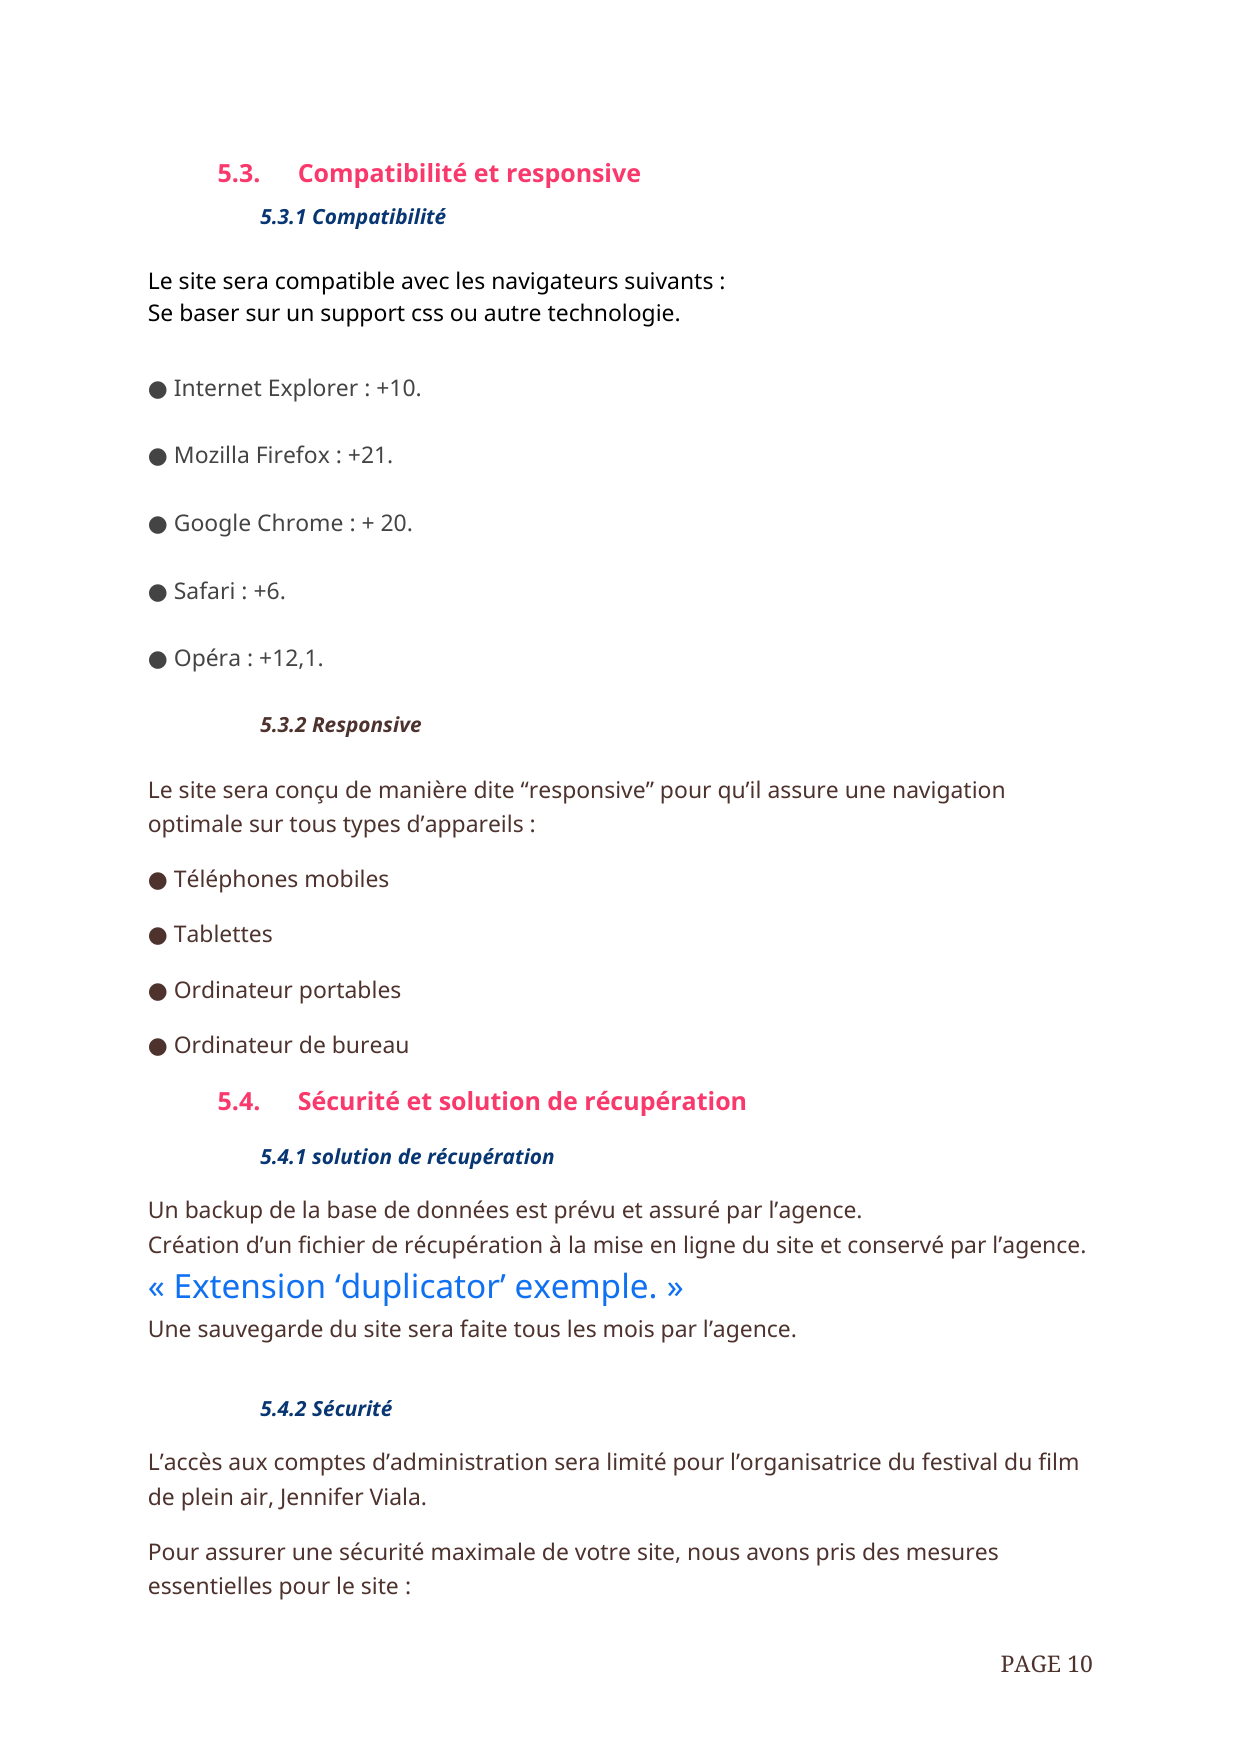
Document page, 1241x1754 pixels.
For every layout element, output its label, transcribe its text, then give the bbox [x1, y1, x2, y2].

text Création d’un fichier de récupération à la mise en ligne du site et conservé par l’agence. [148, 1229, 1092, 1260]
text « Extension ‘duplicator’ exemple. » [148, 1263, 1092, 1308]
text Se baser sur un support css ou autre technologie. [148, 297, 1092, 328]
text Une sauvegarde du site sera faite tous les mois par l’agence. [148, 1313, 1092, 1344]
text ● Safari : +6. [148, 575, 1092, 606]
list Sécurité et solution de récupération [260, 1084, 1092, 1118]
text 5.3.2 Responsive [260, 710, 1092, 738]
text ● Ordinateur de bureau [148, 1029, 1092, 1060]
text Le site sera compatible avec les navigateurs suivants : [148, 265, 1092, 297]
text ● Tablettes [148, 918, 1092, 949]
text Le site sera conçu de manière dite “responsive” pour qu’il assure une navigation optimale sur tous types d’appareils : [148, 773, 1092, 839]
text ● Internet Explorer : +10. [148, 372, 1092, 403]
text Pour assurer une sécurité maximale de votre site, nous avons pris des mesures essentielles pour le site : [148, 1536, 1092, 1601]
text L’accès aux comptes d’administration sera limité pour l’organisatrice du festival du film de plein air, Jennifer Viala. [148, 1446, 1092, 1512]
text ● Mozilla Firefox : +21. [148, 439, 1092, 471]
text ● Google Chrome : + 20. [148, 507, 1092, 538]
text 5.4.1 solution de récupération [185, 1142, 1092, 1171]
text ● Téléphones mobiles [148, 863, 1092, 894]
text 5.3.1 Compatibilité [260, 202, 1092, 230]
list Compatibilité et responsive [260, 155, 1092, 189]
text Un backup de la base de données est prévu et assuré par l’agence. [148, 1194, 1092, 1226]
text ● Ordinateur portables [148, 973, 1092, 1005]
text 5.4.2 Sécurité [185, 1394, 1092, 1423]
text ● Opéra : +12,1. [148, 642, 1092, 674]
